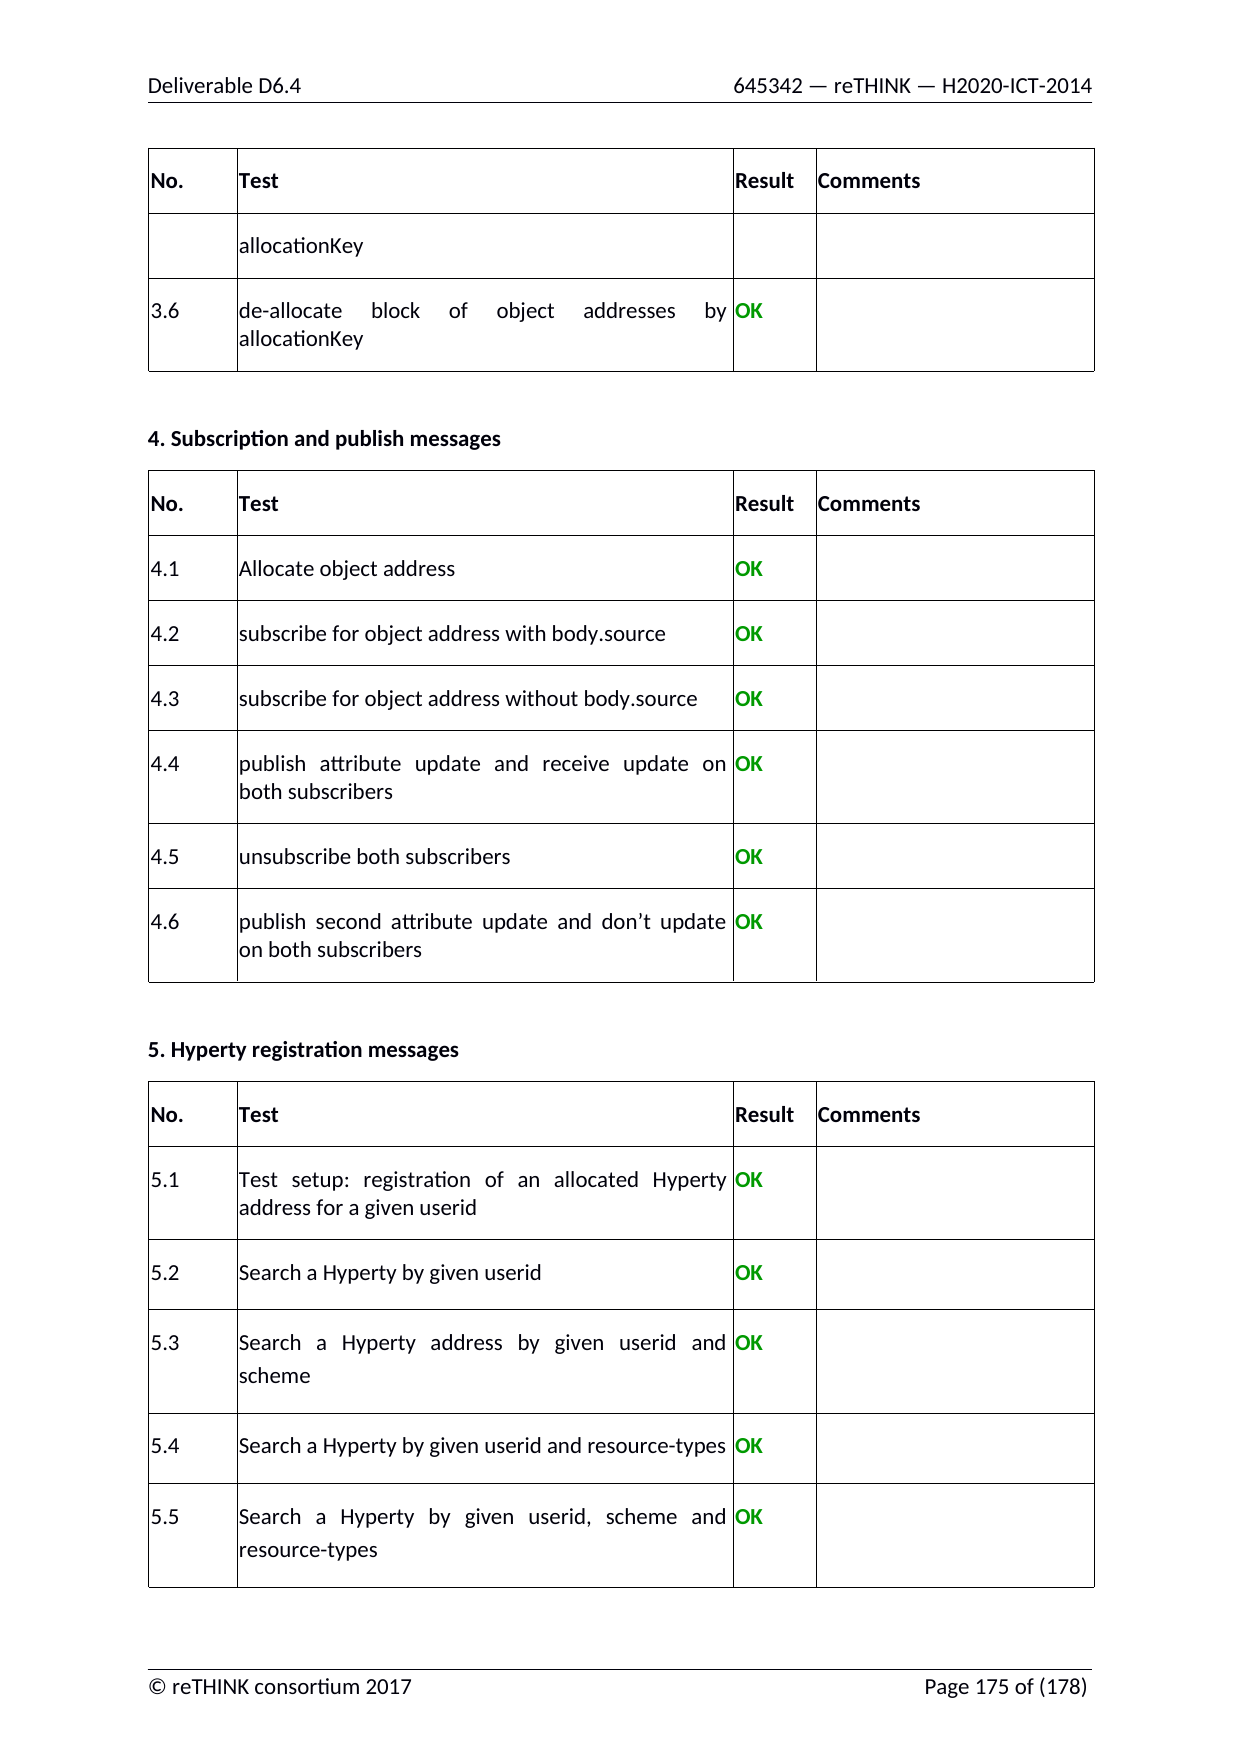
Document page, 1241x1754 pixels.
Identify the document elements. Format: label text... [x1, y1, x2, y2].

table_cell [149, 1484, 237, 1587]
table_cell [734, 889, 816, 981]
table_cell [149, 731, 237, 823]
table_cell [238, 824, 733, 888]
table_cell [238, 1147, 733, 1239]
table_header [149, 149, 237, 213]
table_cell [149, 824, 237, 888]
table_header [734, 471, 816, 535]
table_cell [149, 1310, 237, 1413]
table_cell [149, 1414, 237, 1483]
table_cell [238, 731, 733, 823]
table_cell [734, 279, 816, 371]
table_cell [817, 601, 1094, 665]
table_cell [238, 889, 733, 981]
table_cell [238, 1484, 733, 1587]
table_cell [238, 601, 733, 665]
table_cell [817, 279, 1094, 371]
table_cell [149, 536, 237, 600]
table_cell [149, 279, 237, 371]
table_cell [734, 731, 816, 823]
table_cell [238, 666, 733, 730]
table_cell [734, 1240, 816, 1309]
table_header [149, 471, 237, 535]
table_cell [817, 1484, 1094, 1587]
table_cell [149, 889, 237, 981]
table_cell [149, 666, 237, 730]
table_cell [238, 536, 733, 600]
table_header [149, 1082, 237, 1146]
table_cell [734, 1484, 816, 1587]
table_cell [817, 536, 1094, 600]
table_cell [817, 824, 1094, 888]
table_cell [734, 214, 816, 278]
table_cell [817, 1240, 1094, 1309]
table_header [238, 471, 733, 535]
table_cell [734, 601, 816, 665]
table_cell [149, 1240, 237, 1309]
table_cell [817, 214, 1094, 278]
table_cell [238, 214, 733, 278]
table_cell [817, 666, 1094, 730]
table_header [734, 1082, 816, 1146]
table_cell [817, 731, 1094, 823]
text 4. Subscription and publish messages [148, 424, 1092, 452]
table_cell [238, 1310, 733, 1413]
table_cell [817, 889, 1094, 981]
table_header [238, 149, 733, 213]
text 5. Hyperty registration messages [148, 1035, 1092, 1063]
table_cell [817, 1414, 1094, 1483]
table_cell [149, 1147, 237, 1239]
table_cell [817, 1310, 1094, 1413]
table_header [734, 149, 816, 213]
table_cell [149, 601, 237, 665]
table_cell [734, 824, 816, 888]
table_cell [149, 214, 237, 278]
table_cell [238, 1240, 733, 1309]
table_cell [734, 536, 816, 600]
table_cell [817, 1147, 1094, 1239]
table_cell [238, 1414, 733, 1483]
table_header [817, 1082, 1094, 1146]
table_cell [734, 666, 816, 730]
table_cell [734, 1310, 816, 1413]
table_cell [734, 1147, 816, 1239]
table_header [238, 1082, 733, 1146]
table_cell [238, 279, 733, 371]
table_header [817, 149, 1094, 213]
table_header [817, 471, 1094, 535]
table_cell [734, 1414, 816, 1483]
